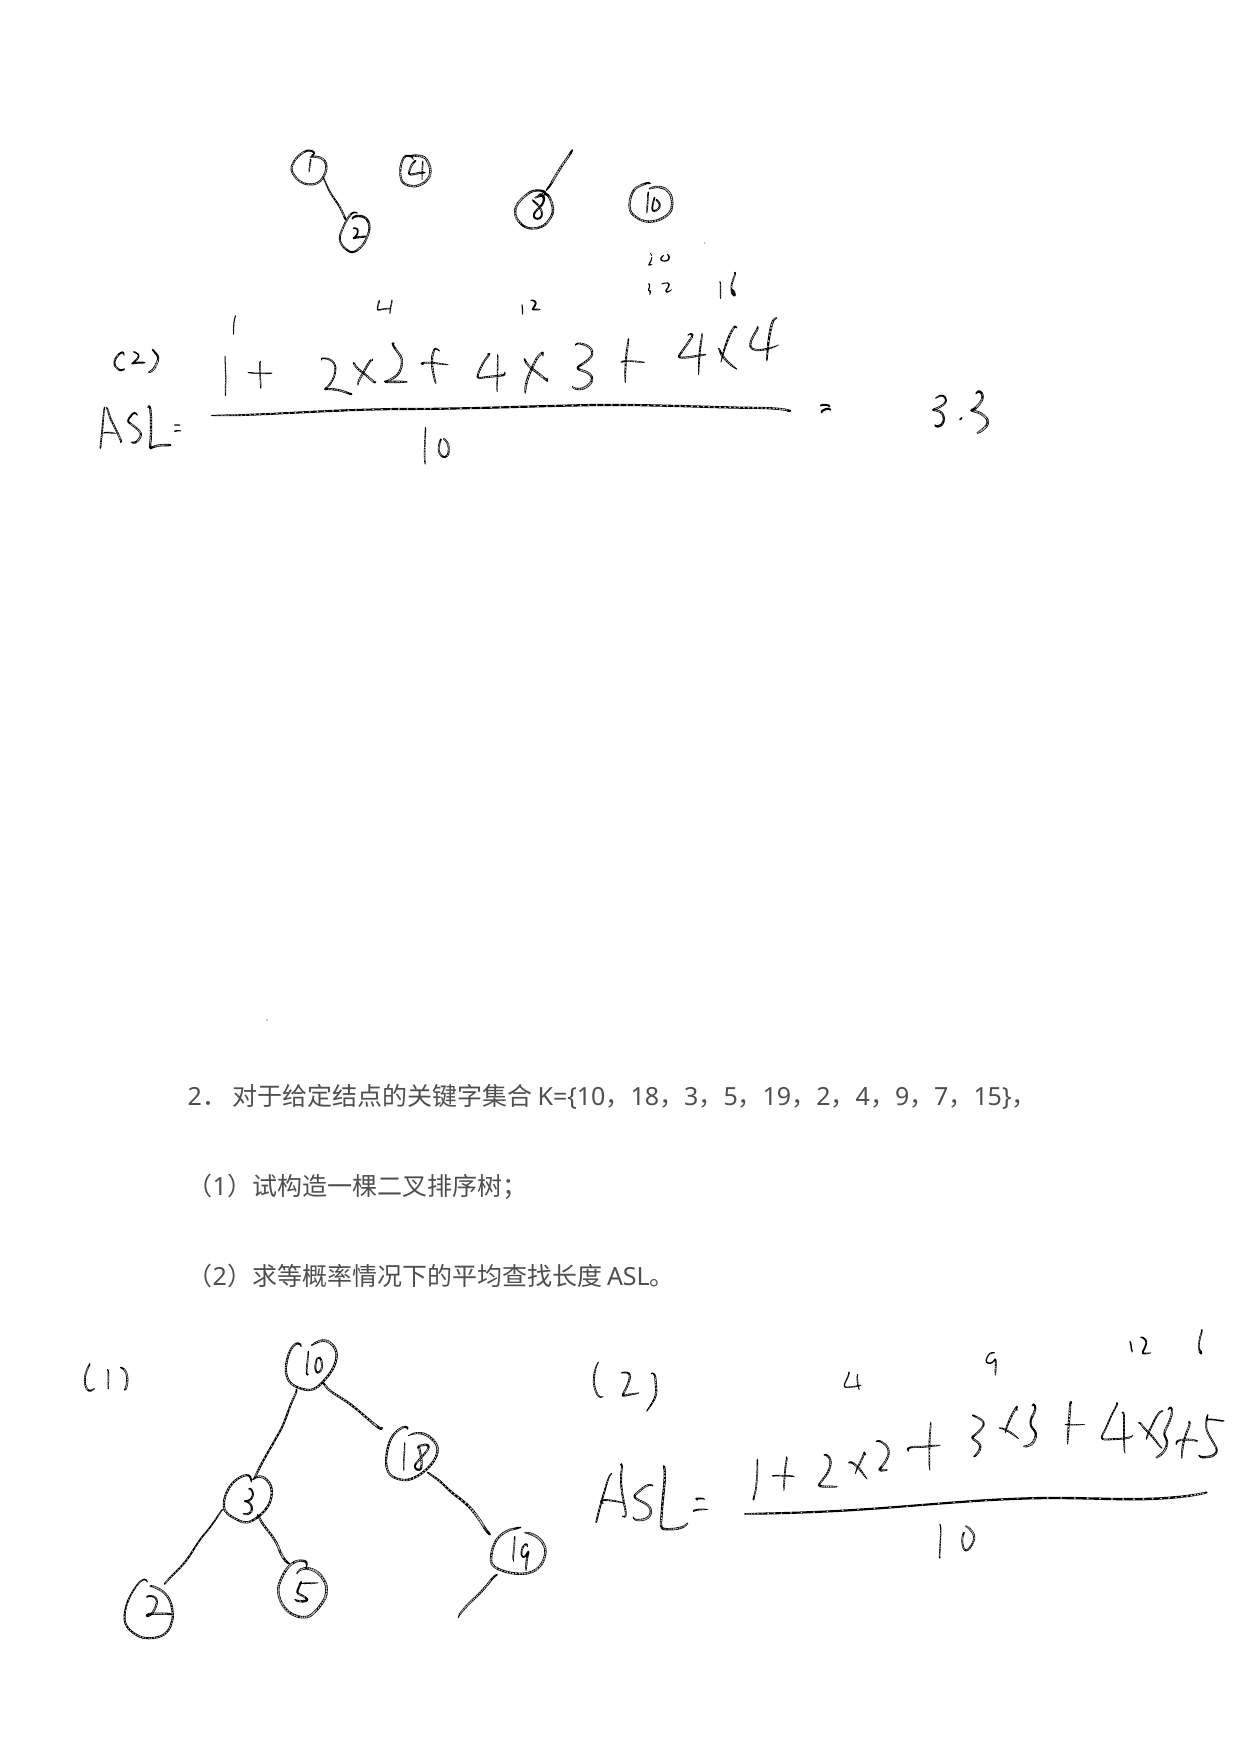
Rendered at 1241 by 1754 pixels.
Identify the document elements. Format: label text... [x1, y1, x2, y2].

text （2）求等概率情况下的平均查找长度ASL。 [187, 1242, 1053, 1307]
text （1）试构造一棵二叉排序树； [187, 1152, 1053, 1217]
text 2． 对于给定结点的关键字集合K={10，18，3，5，19，2，4，9，7，15}， [187, 1062, 1053, 1127]
